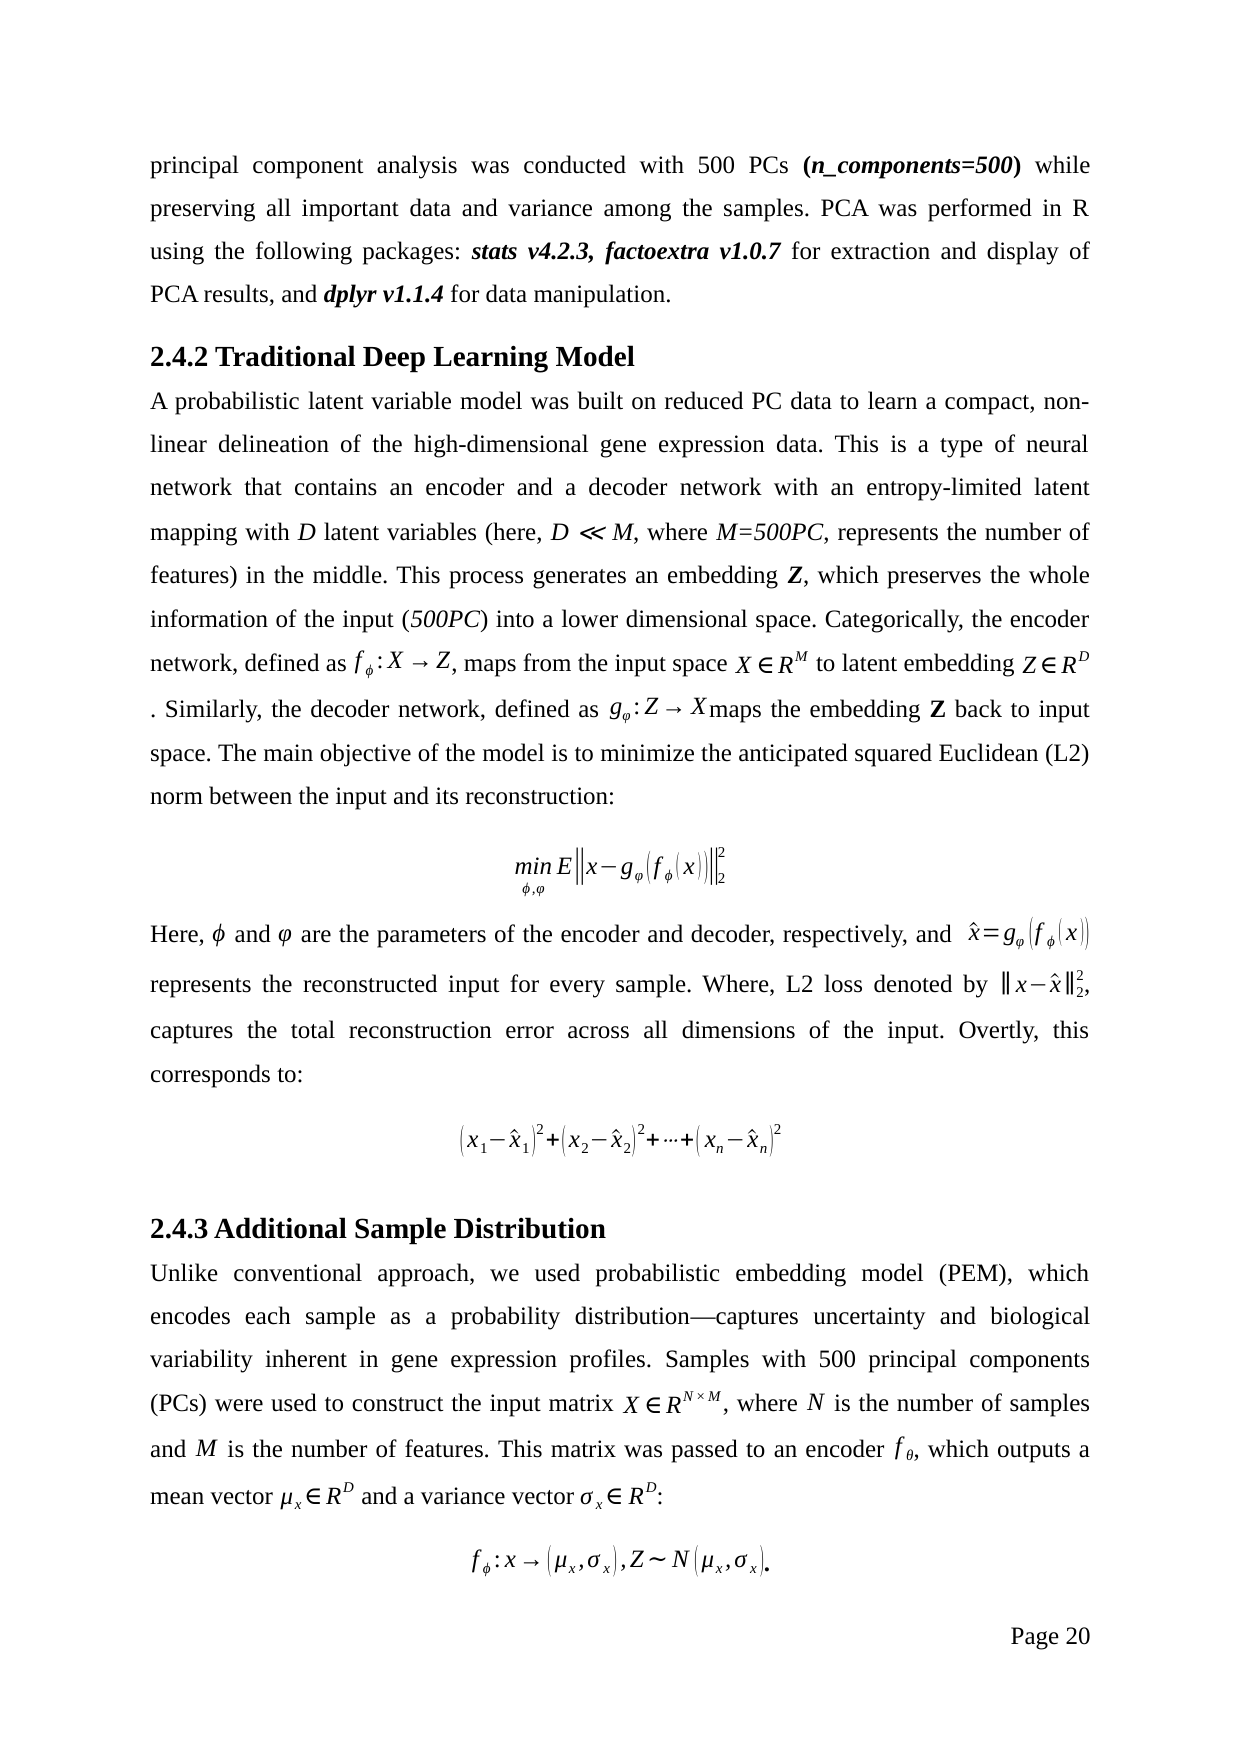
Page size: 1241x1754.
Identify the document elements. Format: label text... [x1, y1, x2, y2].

subtitle 2.4.3 Additional Sample Distribution [150, 1211, 1090, 1244]
text Unlike conventional approach, we used probabilistic embedding model (PEM), which encodes each sample as a probability distribution—captures uncertainty and biological variability inherent in gene expression profiles. Samples with 500 principal components (PCs) were used to construct the input matrix , where is the number of samples and is the number of features. This matrix was passed to an encoder , which outputs a mean vector and a variance vector : [150, 1258, 1090, 1513]
subtitle 2.4.2 Traditional Deep Learning Model [150, 339, 1090, 373]
text A probabilistic latent variable model was built on reduced PC data to learn a compact, non-linear delineation of the high-dimensional gene expression data. This is a type of neural network that contains an encoder and a decoder network with an entropy-limited latent mapping with D latent variables (here, D ≪ M, where M=500PC, represents the number of features) in the middle. This process generates an embedding Z, which preserves the whole information of the input (500PC) into a lower dimensional space. Categorically, the encoder network, defined as , maps from the input space to latent embedding . Similarly, the decoder network, defined as maps the embedding Z back to input space. The main objective of the model is to minimize the anticipated squared Euclidean (L2) norm between the input and its reconstruction: [150, 386, 1090, 810]
text Here, and are the parameters of the encoder and decoder, respectively, and represents the reconstructed input for every sample. Where, L2 loss denoted by , captures the total reconstruction error across all dimensions of the input. Overtly, this corresponds to: [150, 916, 1090, 1087]
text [150, 150, 1090, 308]
text . [150, 1544, 1090, 1579]
